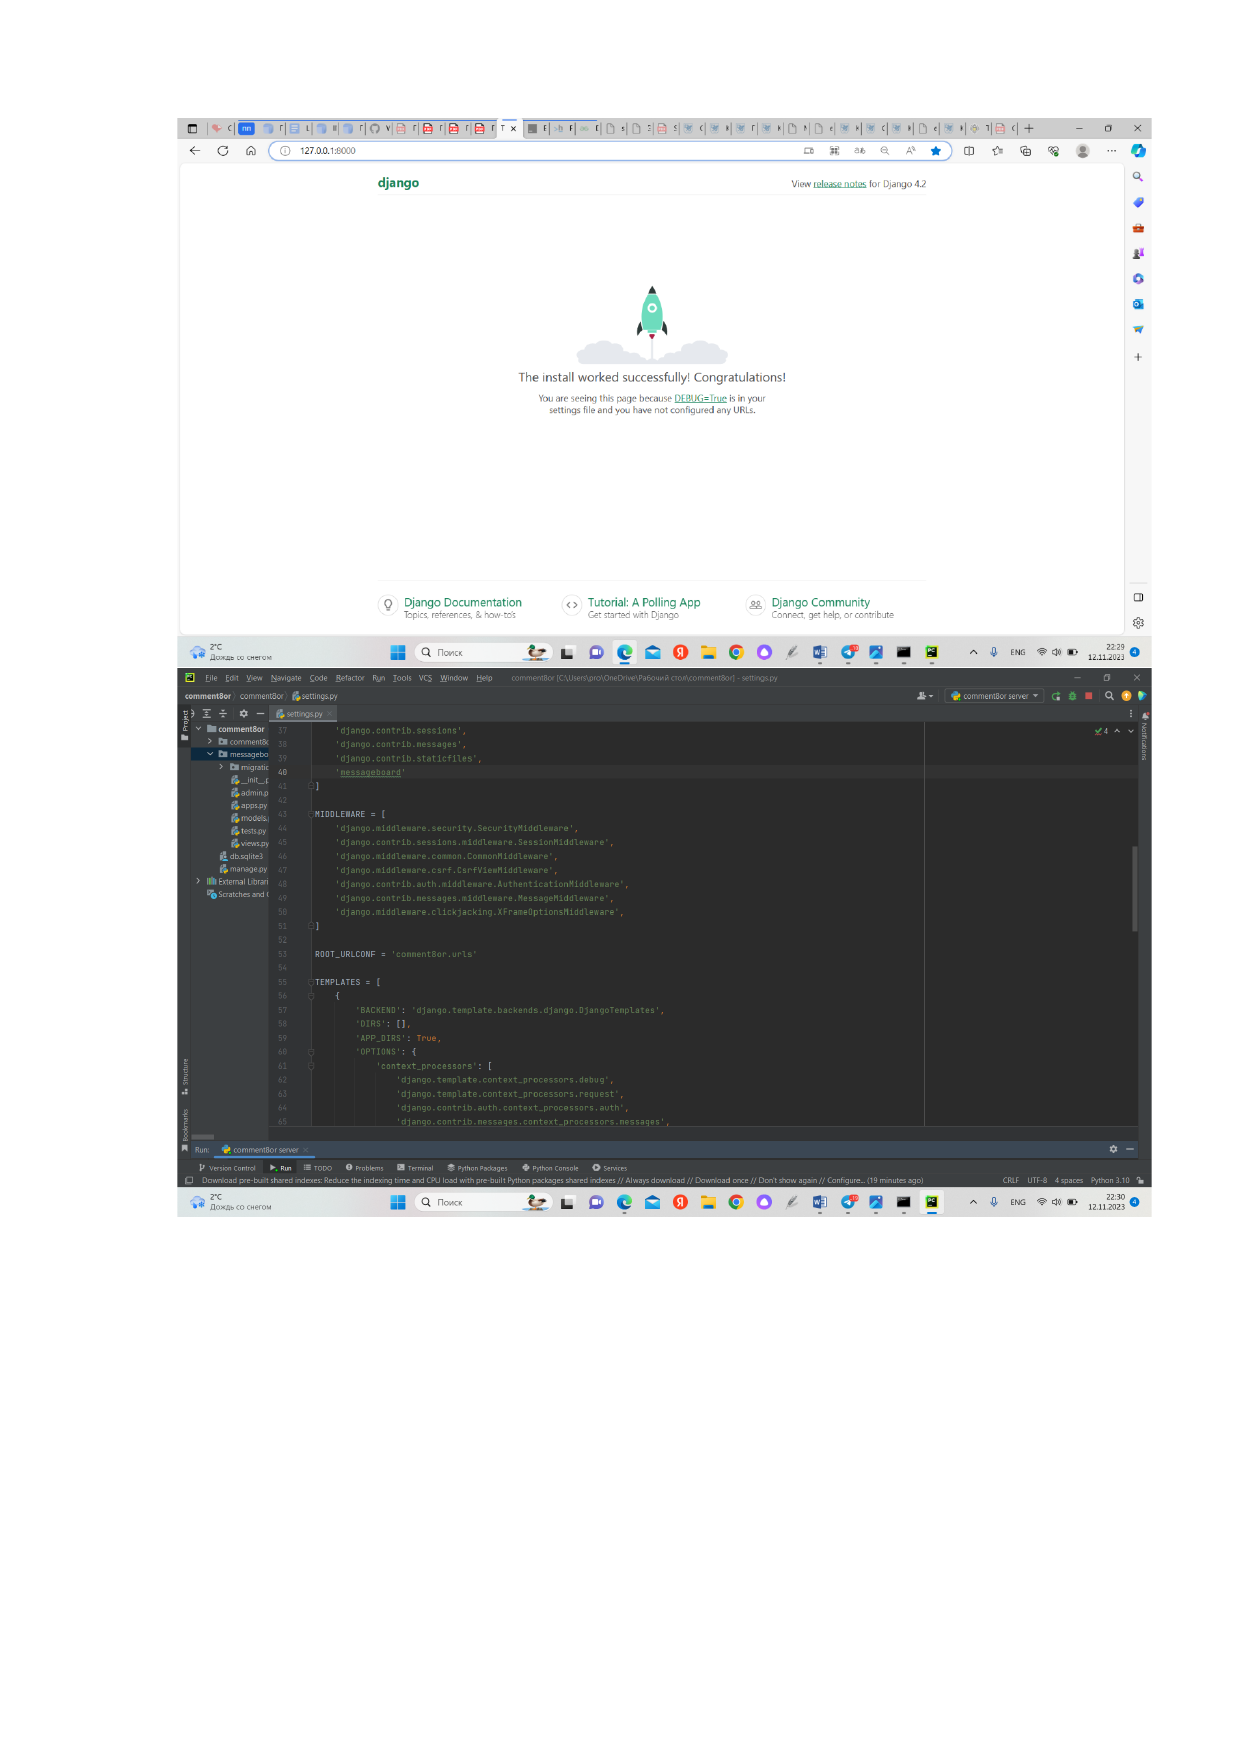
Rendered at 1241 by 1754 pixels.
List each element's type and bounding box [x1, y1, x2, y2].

picture [177, 118, 1152, 667]
picture [177, 668, 1152, 1217]
